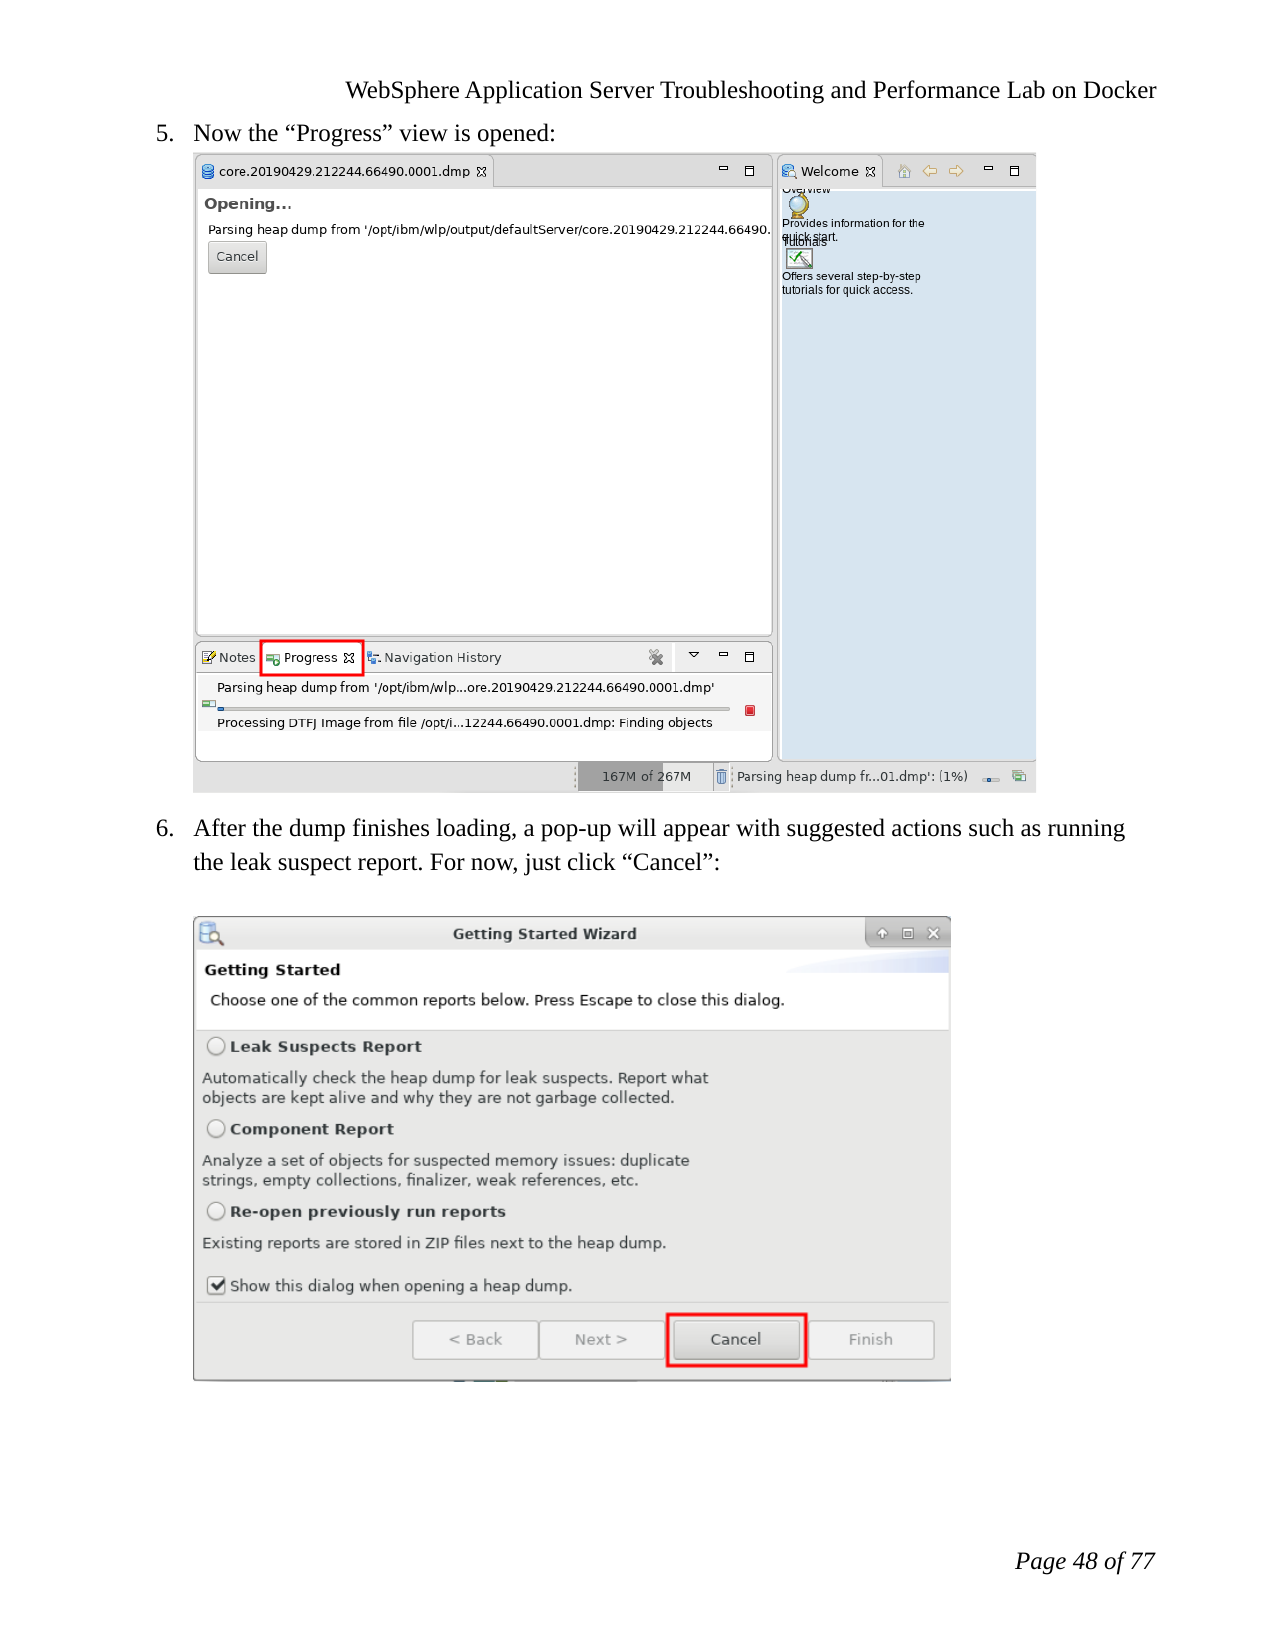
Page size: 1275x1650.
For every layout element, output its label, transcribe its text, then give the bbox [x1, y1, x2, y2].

picture [193, 152, 1037, 793]
picture [193, 916, 951, 1382]
